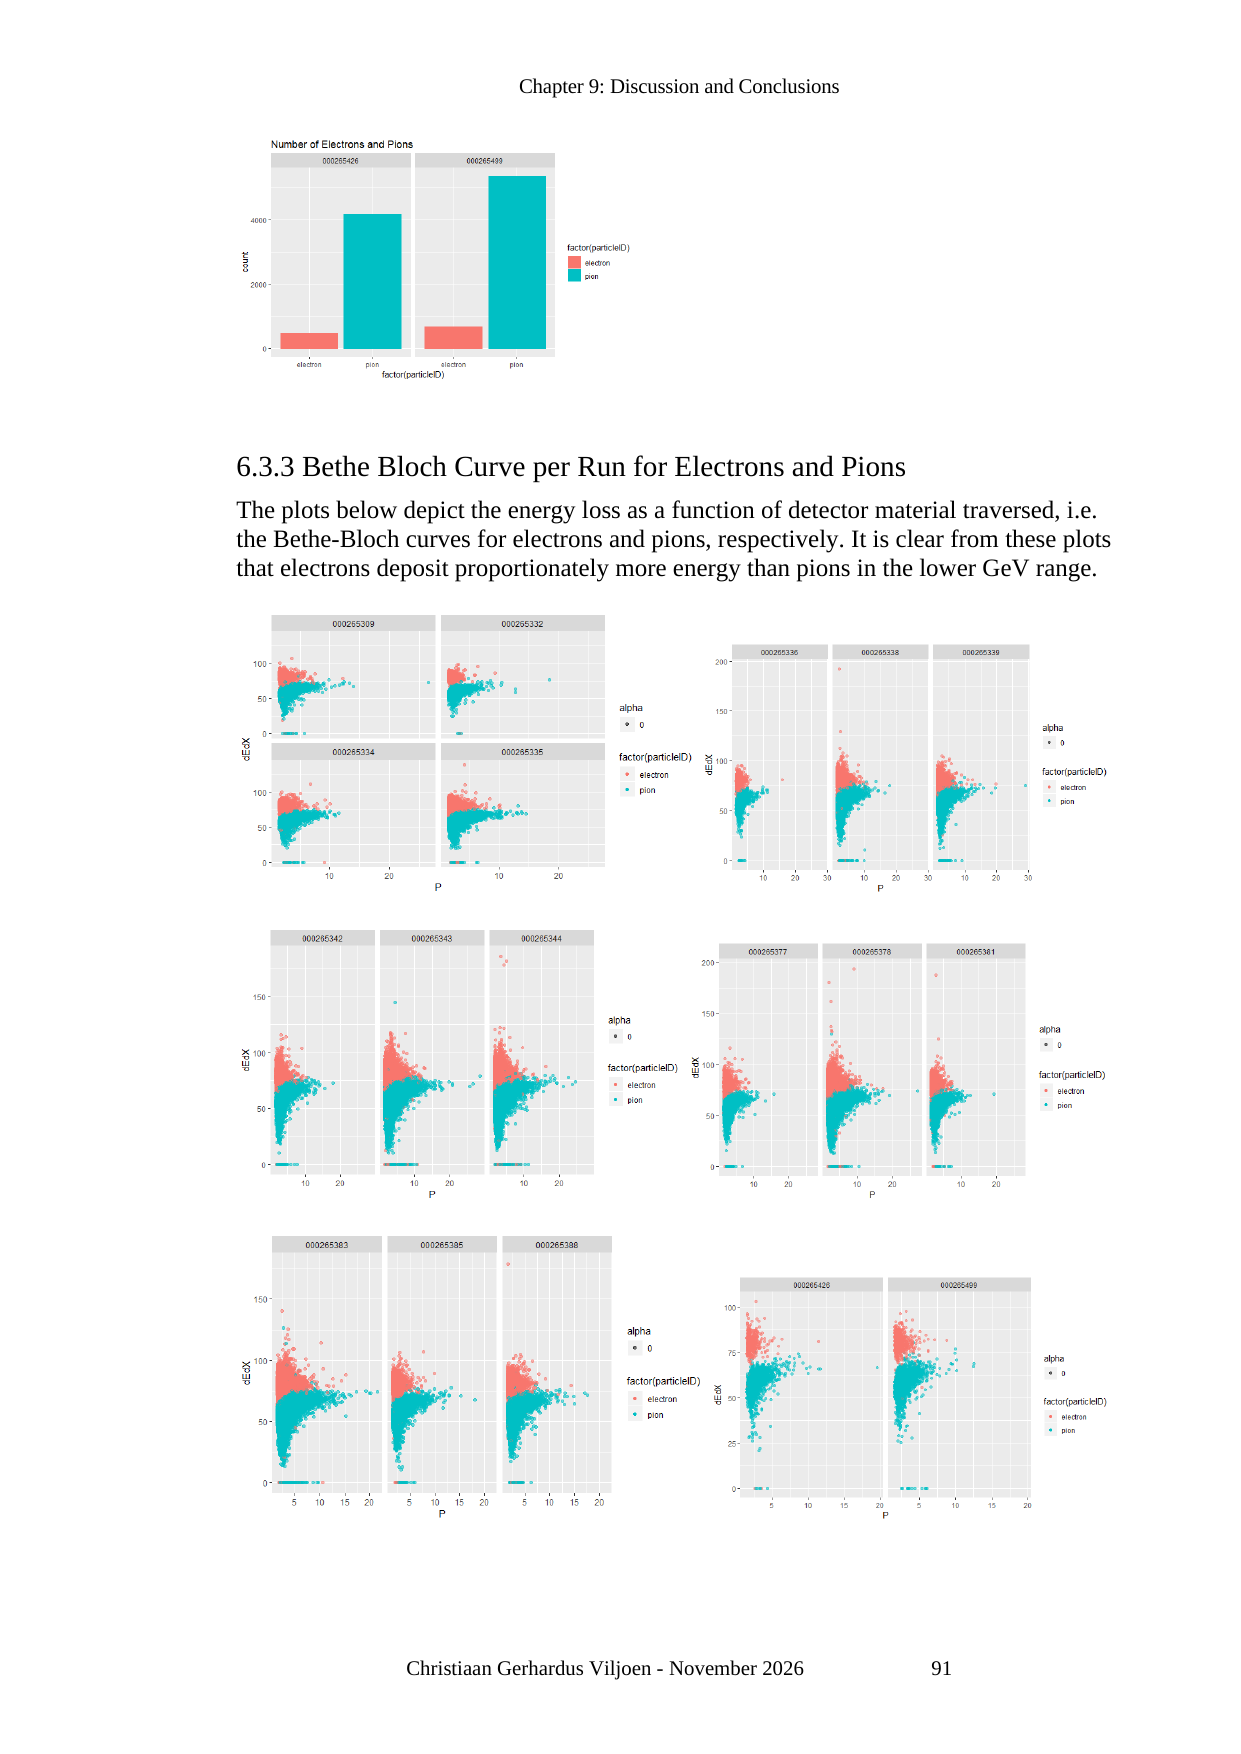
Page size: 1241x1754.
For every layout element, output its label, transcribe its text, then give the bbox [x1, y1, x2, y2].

picture [236, 135, 638, 383]
picture [236, 925, 1114, 1204]
picture [236, 1231, 1115, 1524]
picture [236, 610, 1115, 897]
text The plots below depict the energy loss as a function of detector material traversed, i.e. the Bethe-Bloch curves for electrons and pions, respectively. It is clear from these plots that electrons deposit proportionately more energy than pions in the lower GeV range. [236, 495, 1122, 581]
subtitle Bethe Bloch Curve per Run for Electrons and Pions [236, 449, 1122, 483]
